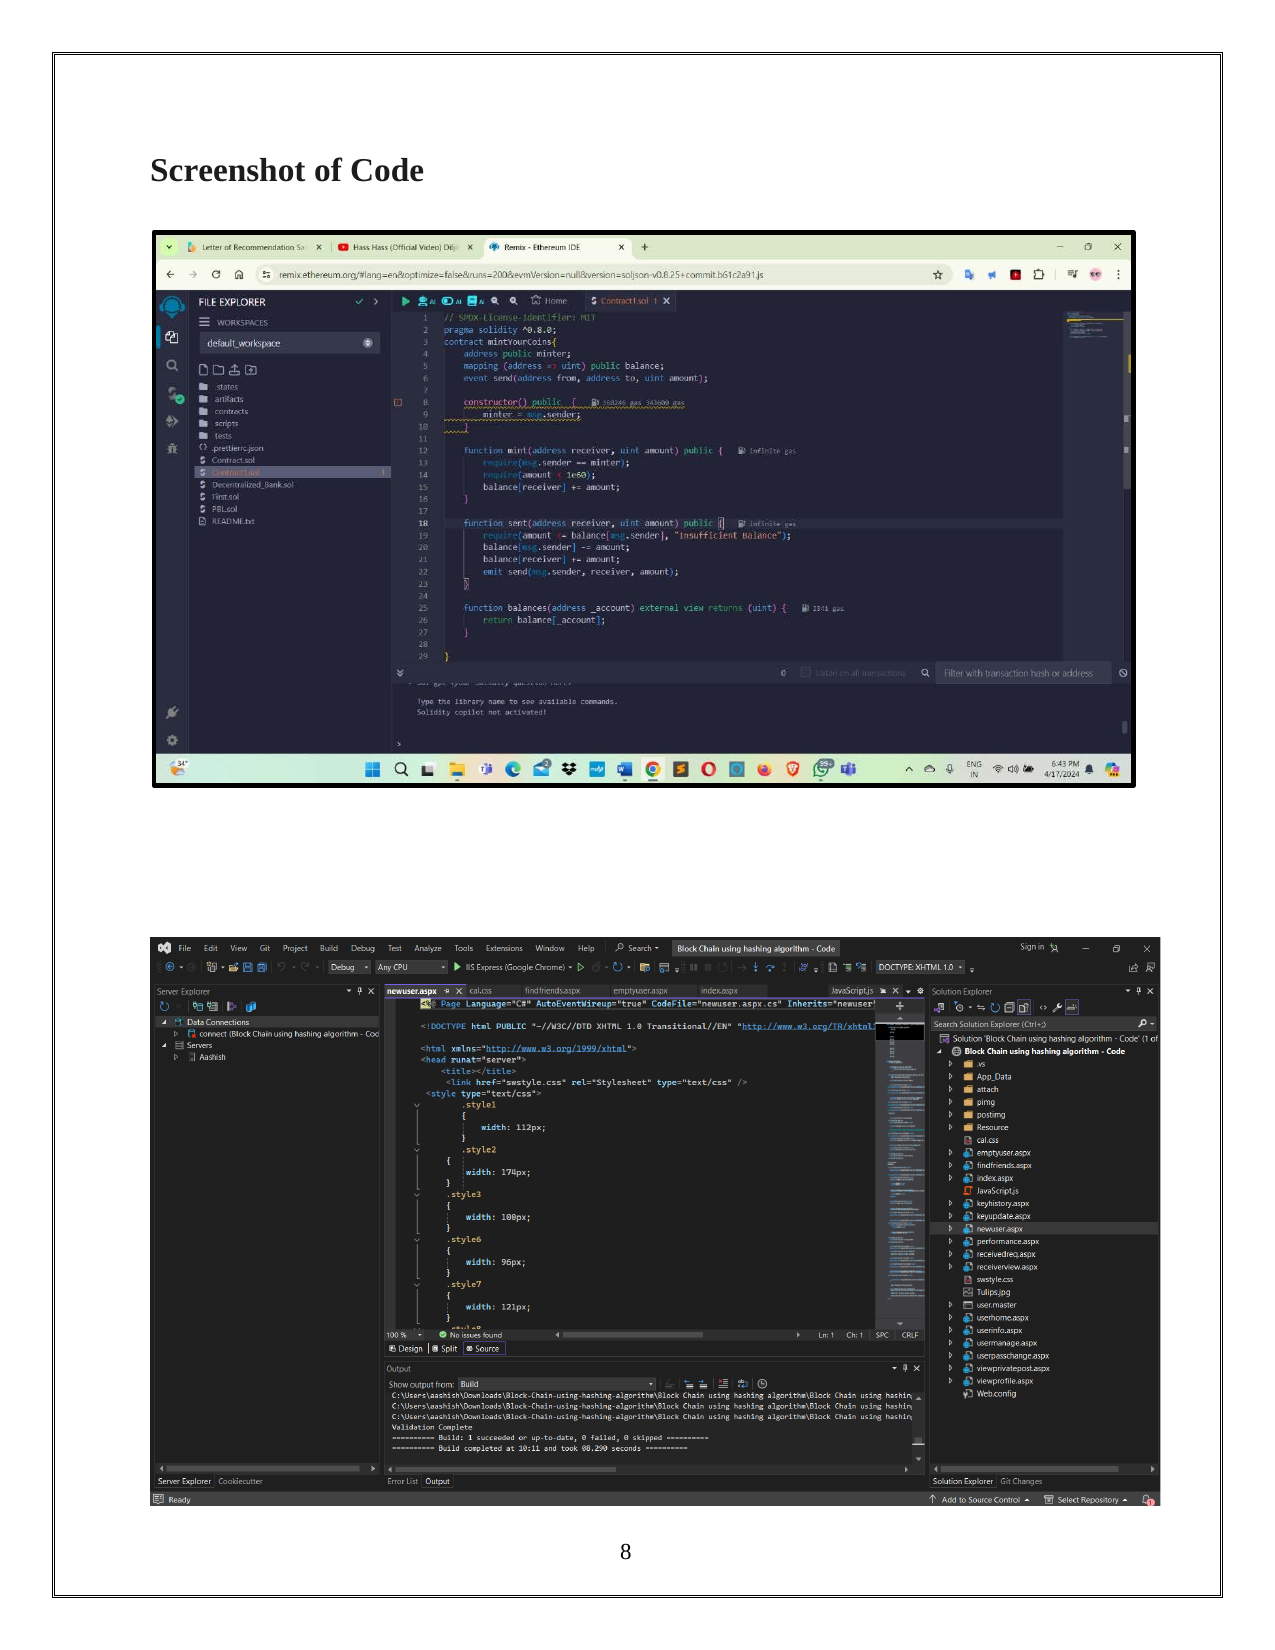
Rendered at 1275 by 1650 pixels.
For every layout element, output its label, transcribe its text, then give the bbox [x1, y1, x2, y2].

subtitle Screenshot of Code [150, 150, 1148, 188]
picture [156, 235, 1131, 783]
picture [150, 937, 1161, 1506]
